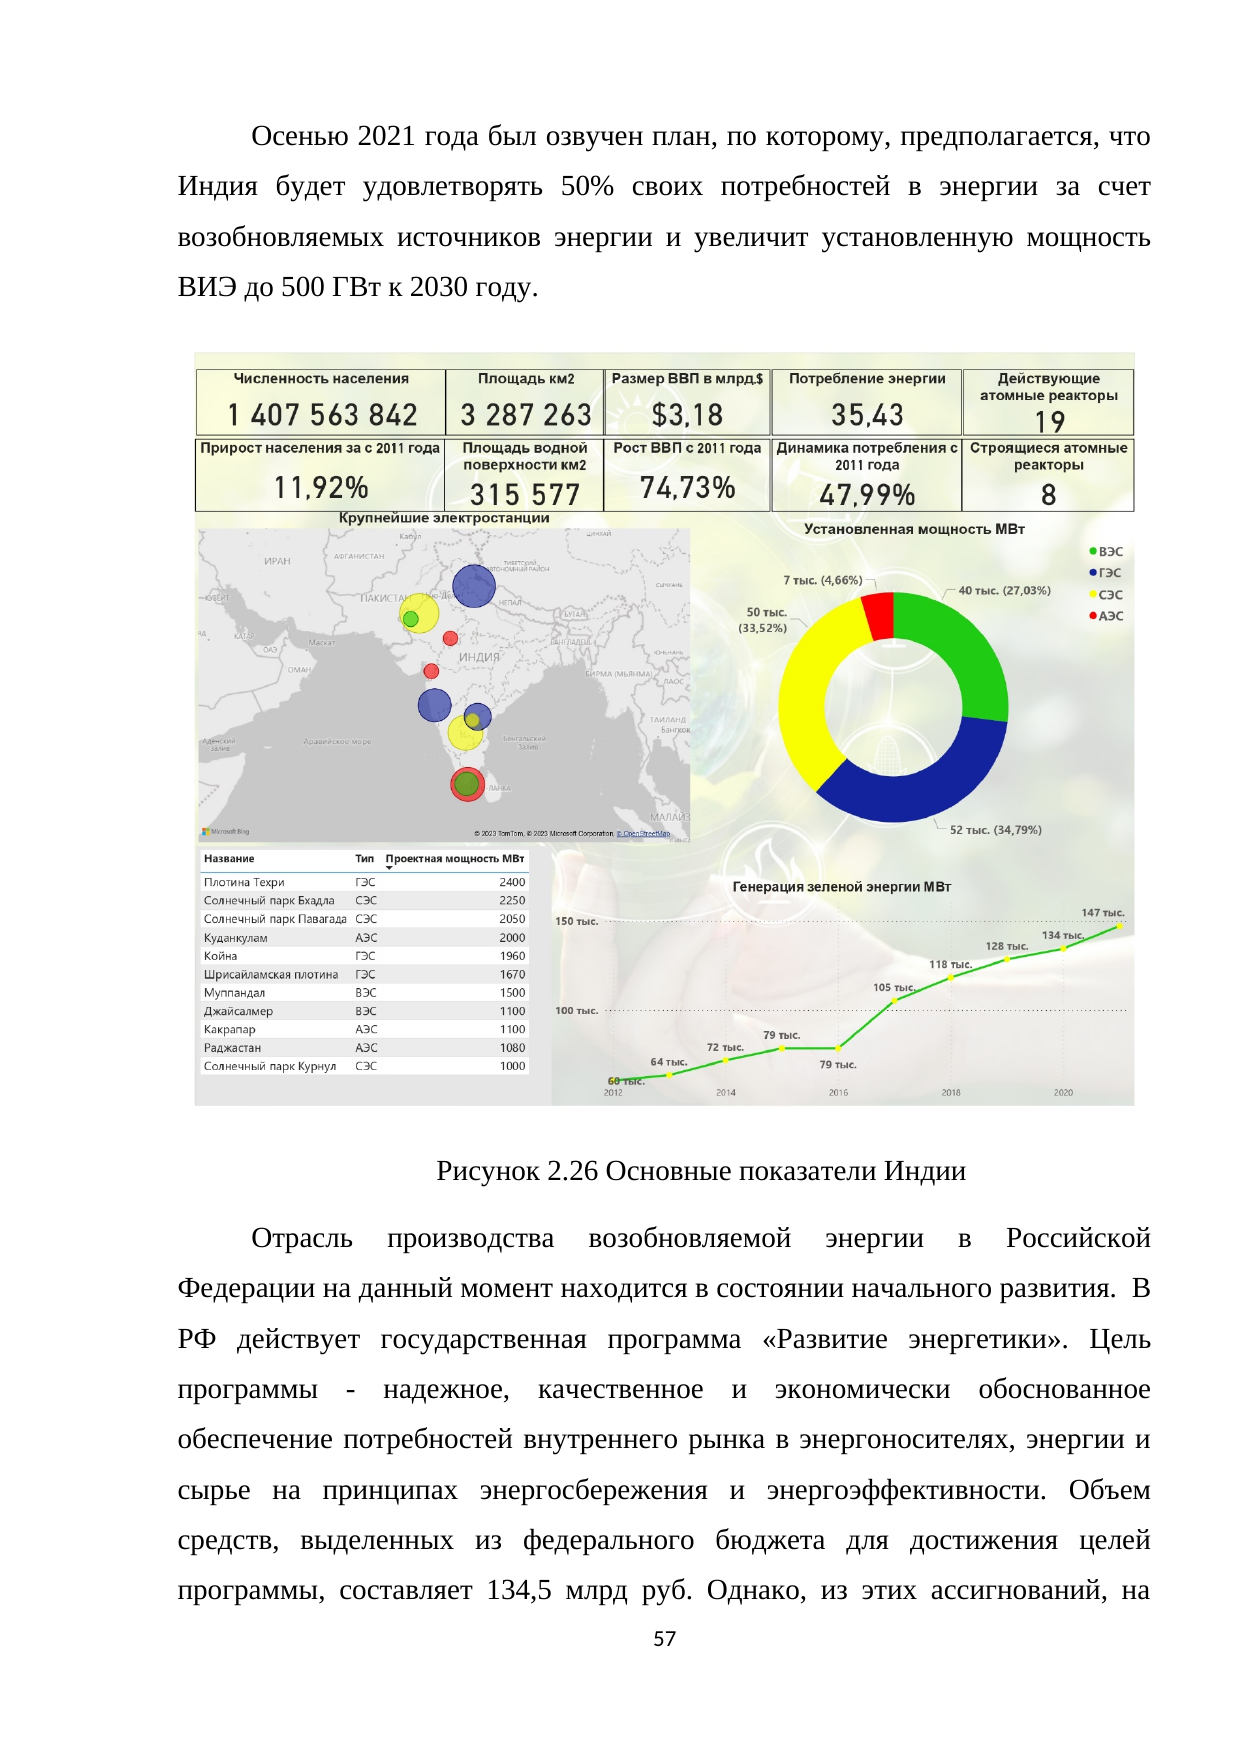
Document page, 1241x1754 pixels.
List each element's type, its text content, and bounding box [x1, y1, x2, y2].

text Рисунок 2.26 Основные показатели Индии [177, 1153, 1152, 1187]
text Осенью 2021 года был озвучен план, по которому, предполагается, что Индия будет удовлетворять 50% своих потребностей в энергии за счет возобновляемых источников энергии и увеличит установленную мощность ВИЭ до 500 ГВт к 2030 году. [177, 118, 1152, 303]
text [177, 1220, 1152, 1606]
picture [177, 336, 1152, 1123]
